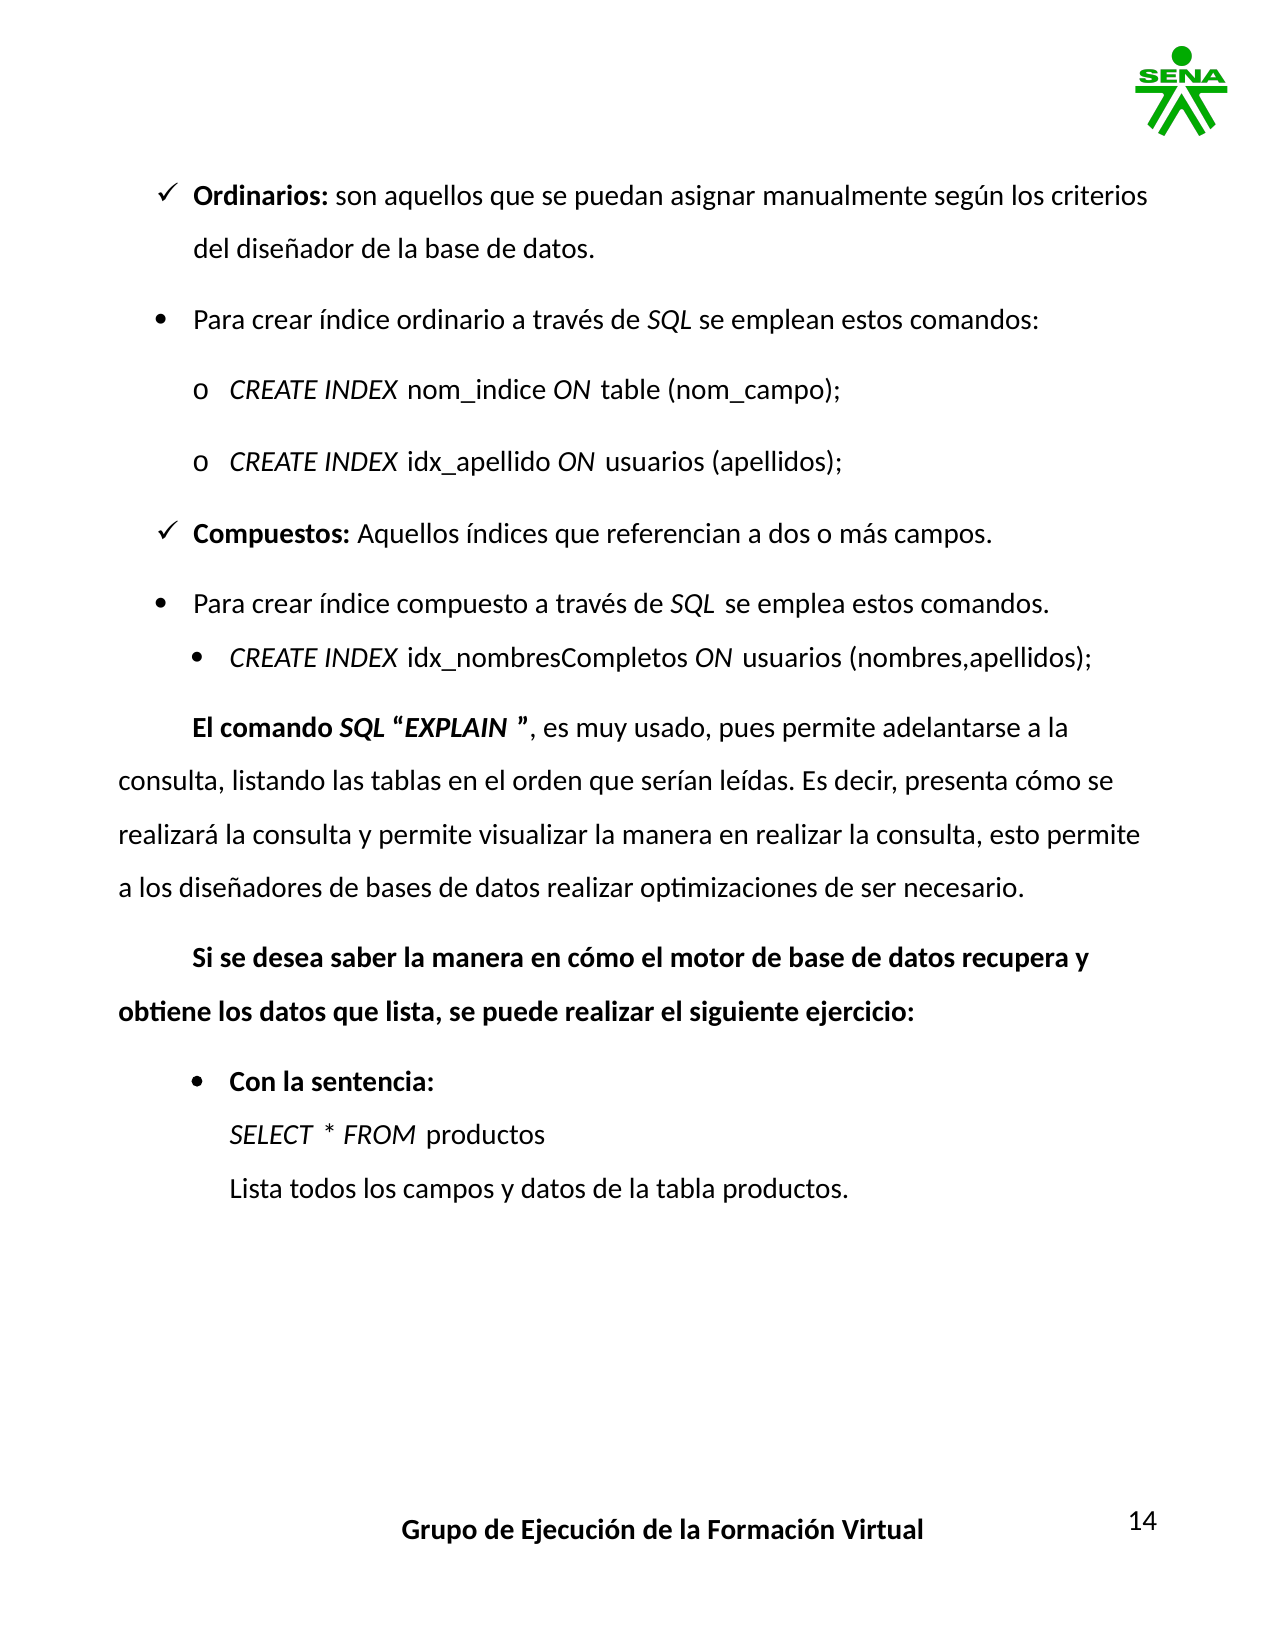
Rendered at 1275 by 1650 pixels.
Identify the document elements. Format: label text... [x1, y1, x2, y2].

list CREATE INDEX nom_indice ON table (nom_campo); [192, 371, 1157, 408]
list Para crear índice compuesto a través de SQL se emplea estos comandos. [156, 586, 1157, 621]
list Compuestos: Aquellos índices que referencian a dos o más campos. [156, 515, 1157, 551]
list Para crear índice ordinario a través de SQL se emplean estos comandos: [156, 301, 1157, 336]
list CREATE INDEX idx_nombresCompletos ON usuarios (nombres,apellidos); [192, 639, 1157, 674]
list Ordinarios: son aquellos que se puedan asignar manualmente según los criterios del diseñador de la base de datos. [156, 177, 1157, 266]
list CREATE INDEX idx_apellido ON usuarios (apellidos); [192, 443, 1157, 480]
list SELECT * FROM productos [229, 1116, 1157, 1152]
text Si se desea saber la manera en cómo el motor de base de datos recupera y obtiene los datos que lista, se puede realizar el siguiente ejercicio: [118, 939, 1157, 1028]
list Lista todos los campos y datos de la tabla productos. [229, 1170, 1157, 1206]
text El comando SQL “EXPLAIN ”, es muy usado, pues permite adelantarse a la consulta, listando las tablas en el orden que serían leídas. Es decir, presenta cómo se realizará la consulta y permite visualizar la manera en realizar la consulta, esto permite a los diseñadores de bases de datos realizar optimizaciones de ser necesario. [118, 709, 1157, 905]
list Con la sentencia: [192, 1063, 1157, 1099]
picture [1135, 46, 1228, 136]
